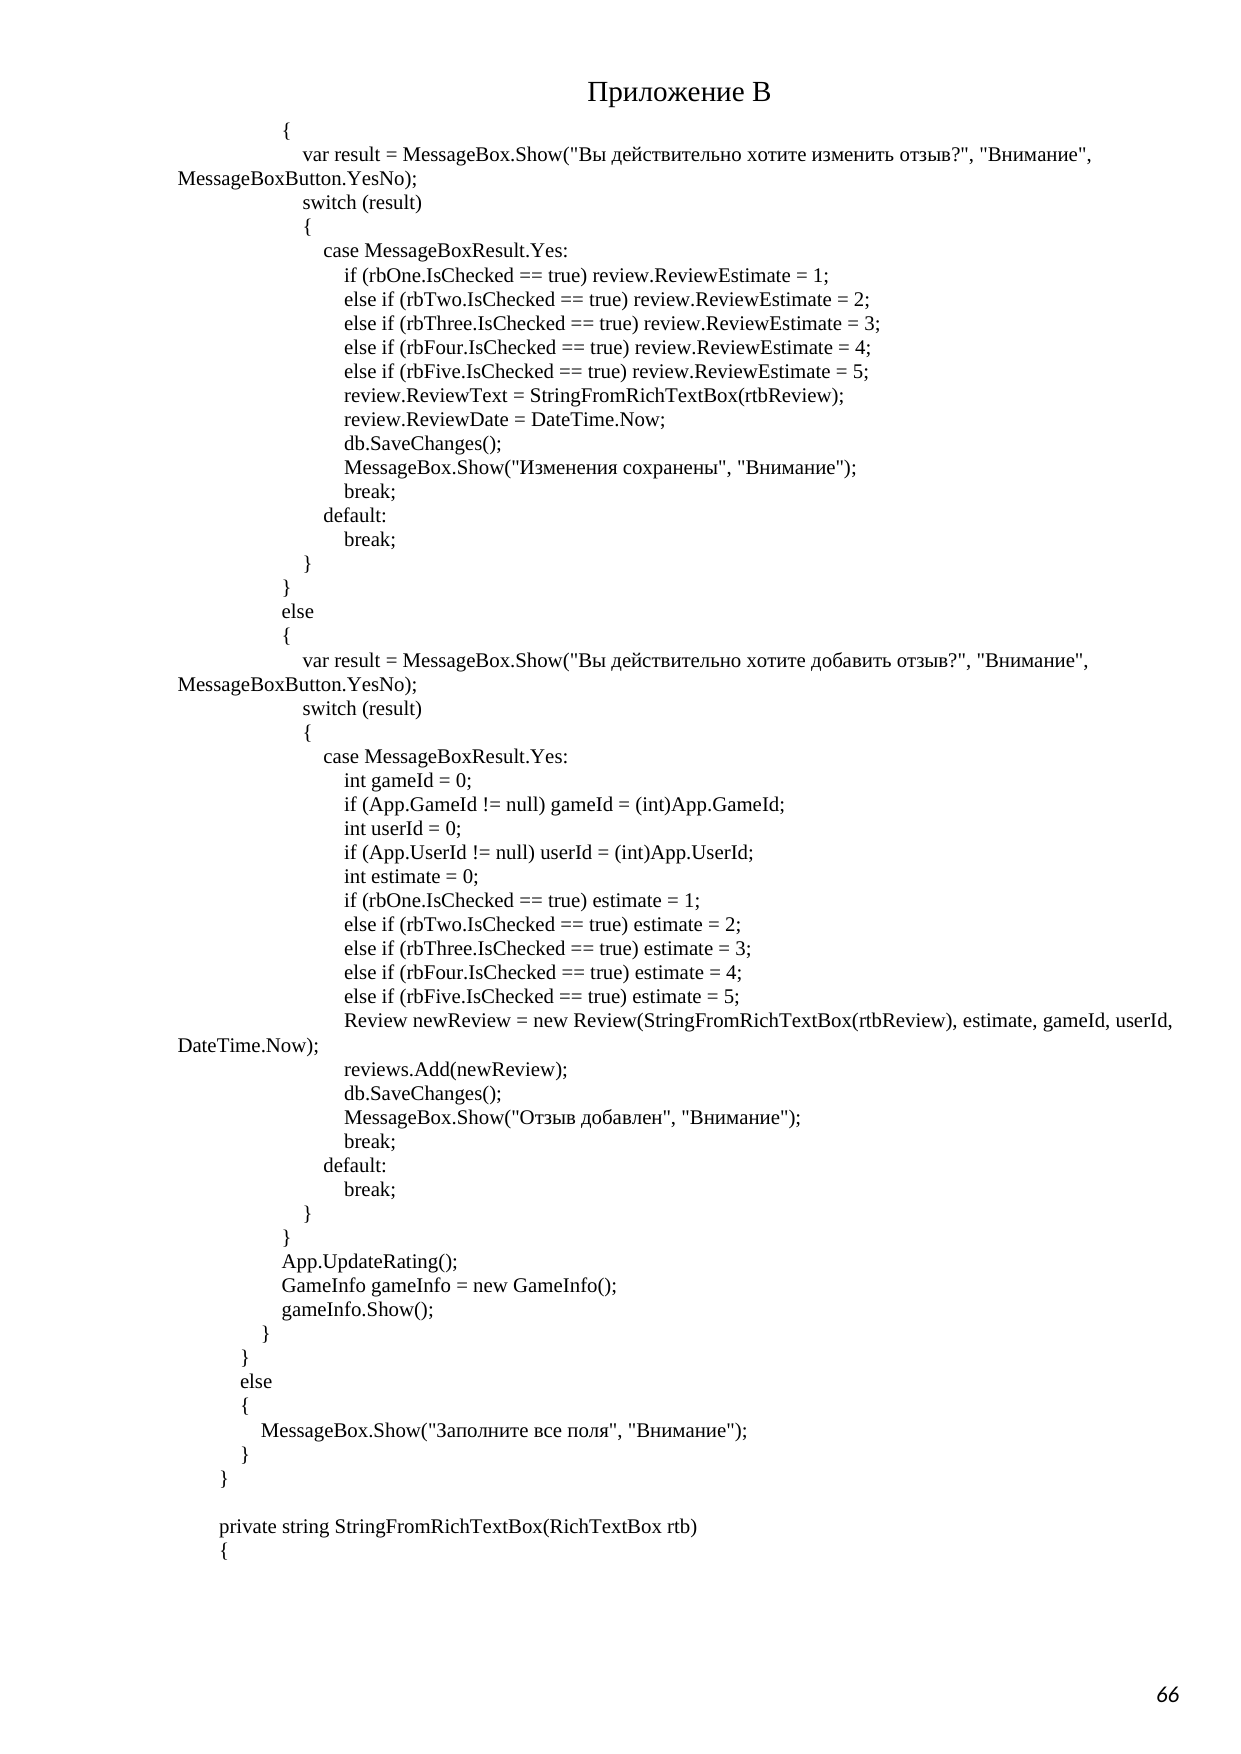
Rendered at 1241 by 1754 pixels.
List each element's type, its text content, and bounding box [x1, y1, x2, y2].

text MessageBox.Show("Заполните все поля", "Внимание"); [177, 1417, 1181, 1442]
text if (rbOne.IsChecked == true) estimate = 1; [177, 888, 1181, 912]
text { [177, 1538, 1181, 1562]
text default: [177, 503, 1181, 527]
text review.ReviewText = StringFromRichTextBox(rtbReview); [177, 383, 1181, 407]
text { [177, 623, 1181, 647]
text case MessageBoxResult.Yes: [177, 744, 1181, 768]
text else [177, 599, 1181, 623]
text else if (rbFive.IsChecked == true) review.ReviewEstimate = 5; [177, 359, 1181, 383]
text if (App.GameId != null) gameId = (int)App.GameId; [177, 792, 1181, 816]
text switch (result) [177, 190, 1181, 214]
text case MessageBoxResult.Yes: [177, 238, 1181, 262]
text MessageBox.Show("Отзыв добавлен", "Внимание"); [177, 1105, 1181, 1129]
text int gameId = 0; [177, 768, 1181, 792]
text } [177, 1201, 1181, 1225]
text switch (result) [177, 696, 1181, 720]
text } [177, 575, 1181, 599]
text GameInfo gameInfo = new GameInfo(); [177, 1273, 1181, 1297]
text var result = MessageBox.Show("Вы действительно хотите изменить отзыв?", "Внимание", MessageBoxButton.YesNo); [177, 142, 1181, 190]
text else [177, 1369, 1181, 1393]
text } [177, 1225, 1181, 1249]
text else if (rbFour.IsChecked == true) estimate = 4; [177, 960, 1181, 984]
text var result = MessageBox.Show("Вы действительно хотите добавить отзыв?", "Внимание", MessageBoxButton.YesNo); [177, 647, 1181, 696]
text break; [177, 1177, 1181, 1201]
text else if (rbTwo.IsChecked == true) review.ReviewEstimate = 2; [177, 287, 1181, 311]
text { [177, 118, 1181, 142]
text { [177, 1393, 1181, 1417]
text db.SaveChanges(); [177, 1081, 1181, 1105]
text else if (rbTwo.IsChecked == true) estimate = 2; [177, 912, 1181, 936]
text } [177, 1466, 1181, 1490]
text if (App.UserId != null) userId = (int)App.UserId; [177, 840, 1181, 864]
text review.ReviewDate = DateTime.Now; [177, 407, 1181, 431]
text else if (rbThree.IsChecked == true) review.ReviewEstimate = 3; [177, 311, 1181, 335]
text private string StringFromRichTextBox(RichTextBox rtb) [177, 1514, 1181, 1538]
text reviews.Add(newReview); [177, 1057, 1181, 1081]
text default: [177, 1153, 1181, 1177]
text int estimate = 0; [177, 864, 1181, 888]
text if (rbOne.IsChecked == true) review.ReviewEstimate = 1; [177, 262, 1181, 287]
text { [177, 214, 1181, 238]
text } [177, 1321, 1181, 1345]
text else if (rbFive.IsChecked == true) estimate = 5; [177, 984, 1181, 1008]
text MessageBox.Show("Изменения сохранены", "Внимание"); [177, 455, 1181, 479]
text { [177, 720, 1181, 744]
text } [177, 551, 1181, 575]
text else if (rbFour.IsChecked == true) review.ReviewEstimate = 4; [177, 335, 1181, 359]
text Review newReview = new Review(StringFromRichTextBox(rtbReview), estimate, gameId, userId, DateTime.Now); [177, 1008, 1181, 1057]
text break; [177, 479, 1181, 503]
text } [177, 1345, 1181, 1369]
text gameInfo.Show(); [177, 1297, 1181, 1321]
text int userId = 0; [177, 816, 1181, 840]
text break; [177, 527, 1181, 551]
text App.UpdateRating(); [177, 1249, 1181, 1273]
text break; [177, 1129, 1181, 1153]
text else if (rbThree.IsChecked == true) estimate = 3; [177, 936, 1181, 960]
text } [177, 1442, 1181, 1466]
text db.SaveChanges(); [177, 431, 1181, 455]
